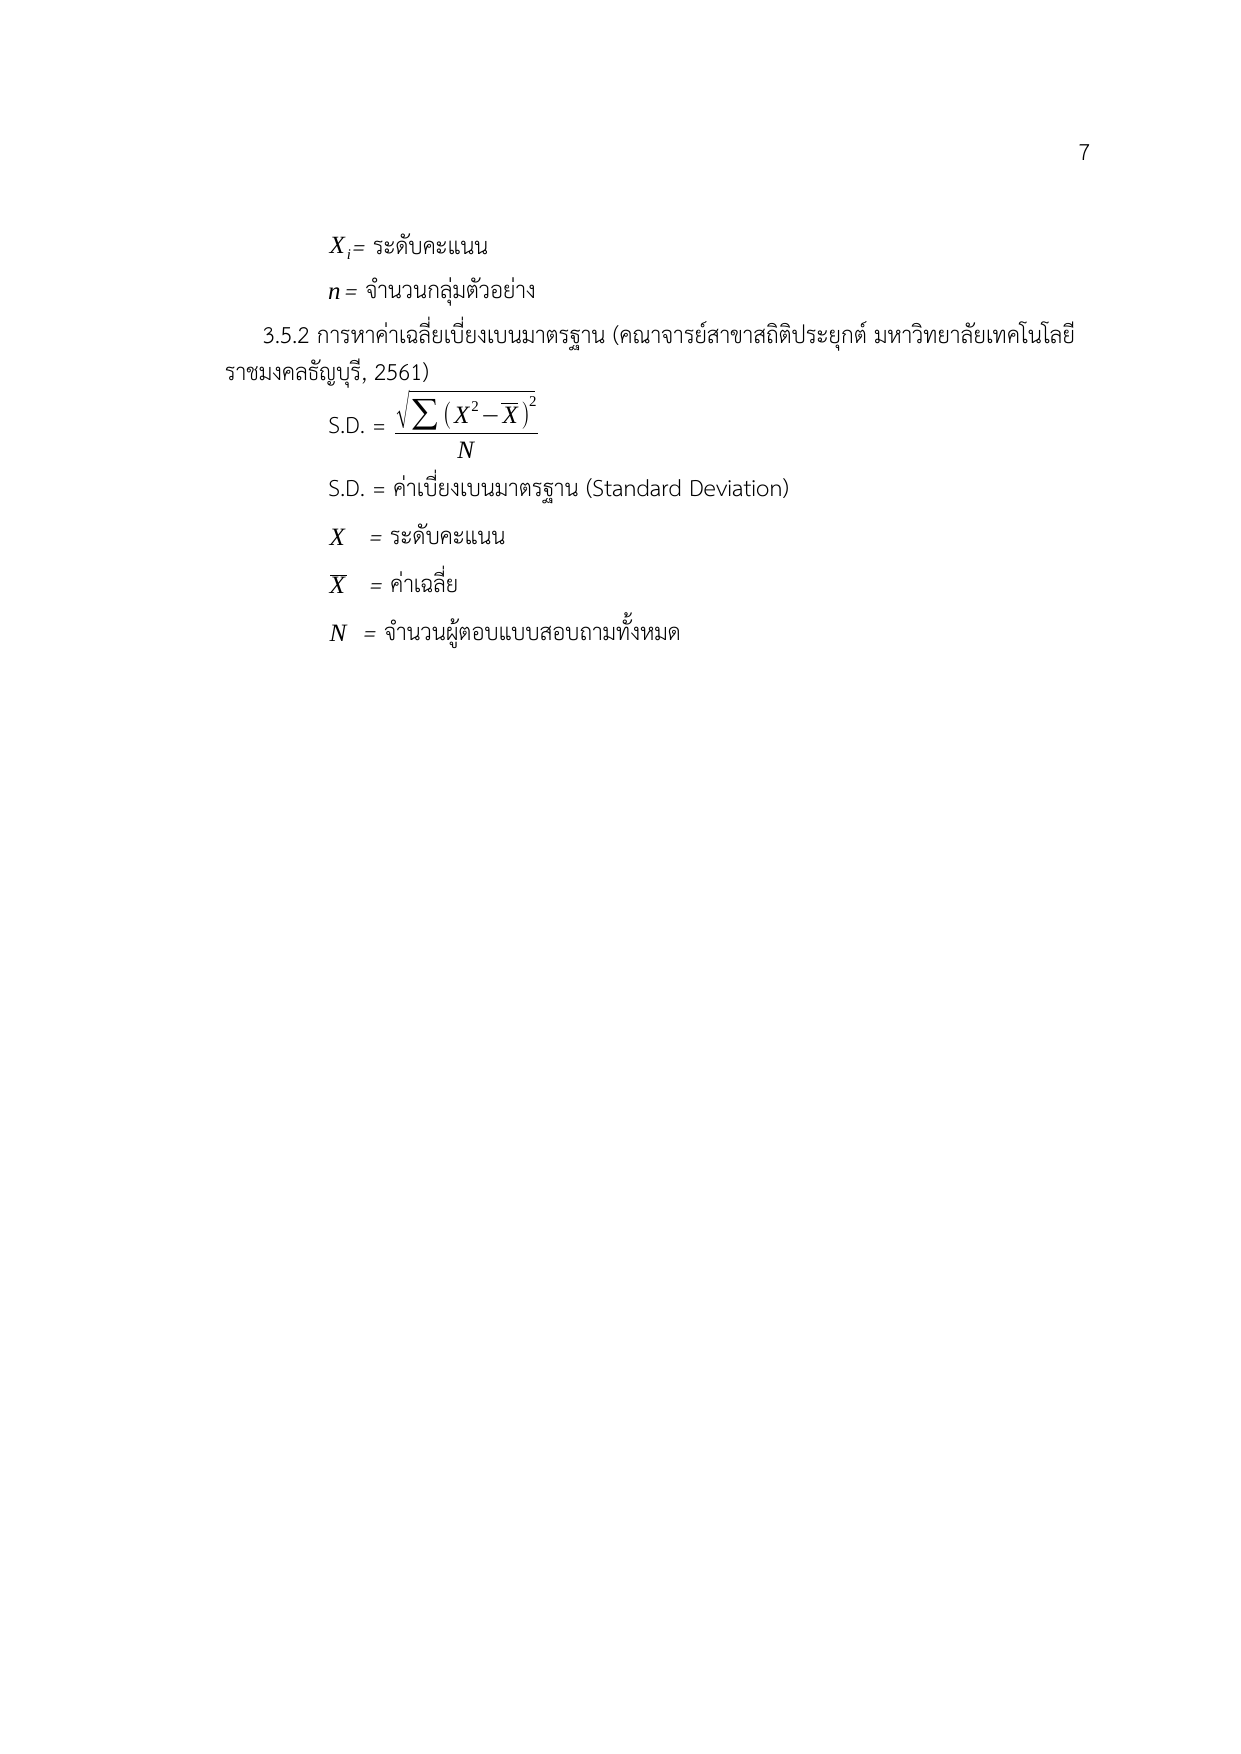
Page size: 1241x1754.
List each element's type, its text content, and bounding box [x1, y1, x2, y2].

text = ระดับคะแนน [328, 515, 1090, 559]
text = ค่าเฉลี่ย [328, 563, 1090, 607]
text = จำนวนกลุ่มตัวอย่าง [328, 269, 1090, 314]
text S.D. = ค่าเบี่ยงเบนมาตรฐาน (Standard Deviation) [328, 467, 1090, 512]
text 3.5.2 การหาค่าเฉลี่ยเบี่ยงเบนมาตรฐาน (คณาจารย์สาขาสถิติประยุกต์ มหาวิทยาลัยเทคโนโลยีราชมงคลธัญบุรี, 2561) [225, 314, 1090, 389]
text = จำนวนผู้ตอบแบบสอบถามทั้งหมด [328, 611, 1090, 655]
text = ระดับคะแนน [328, 225, 1090, 269]
text S.D. = [328, 389, 1090, 464]
